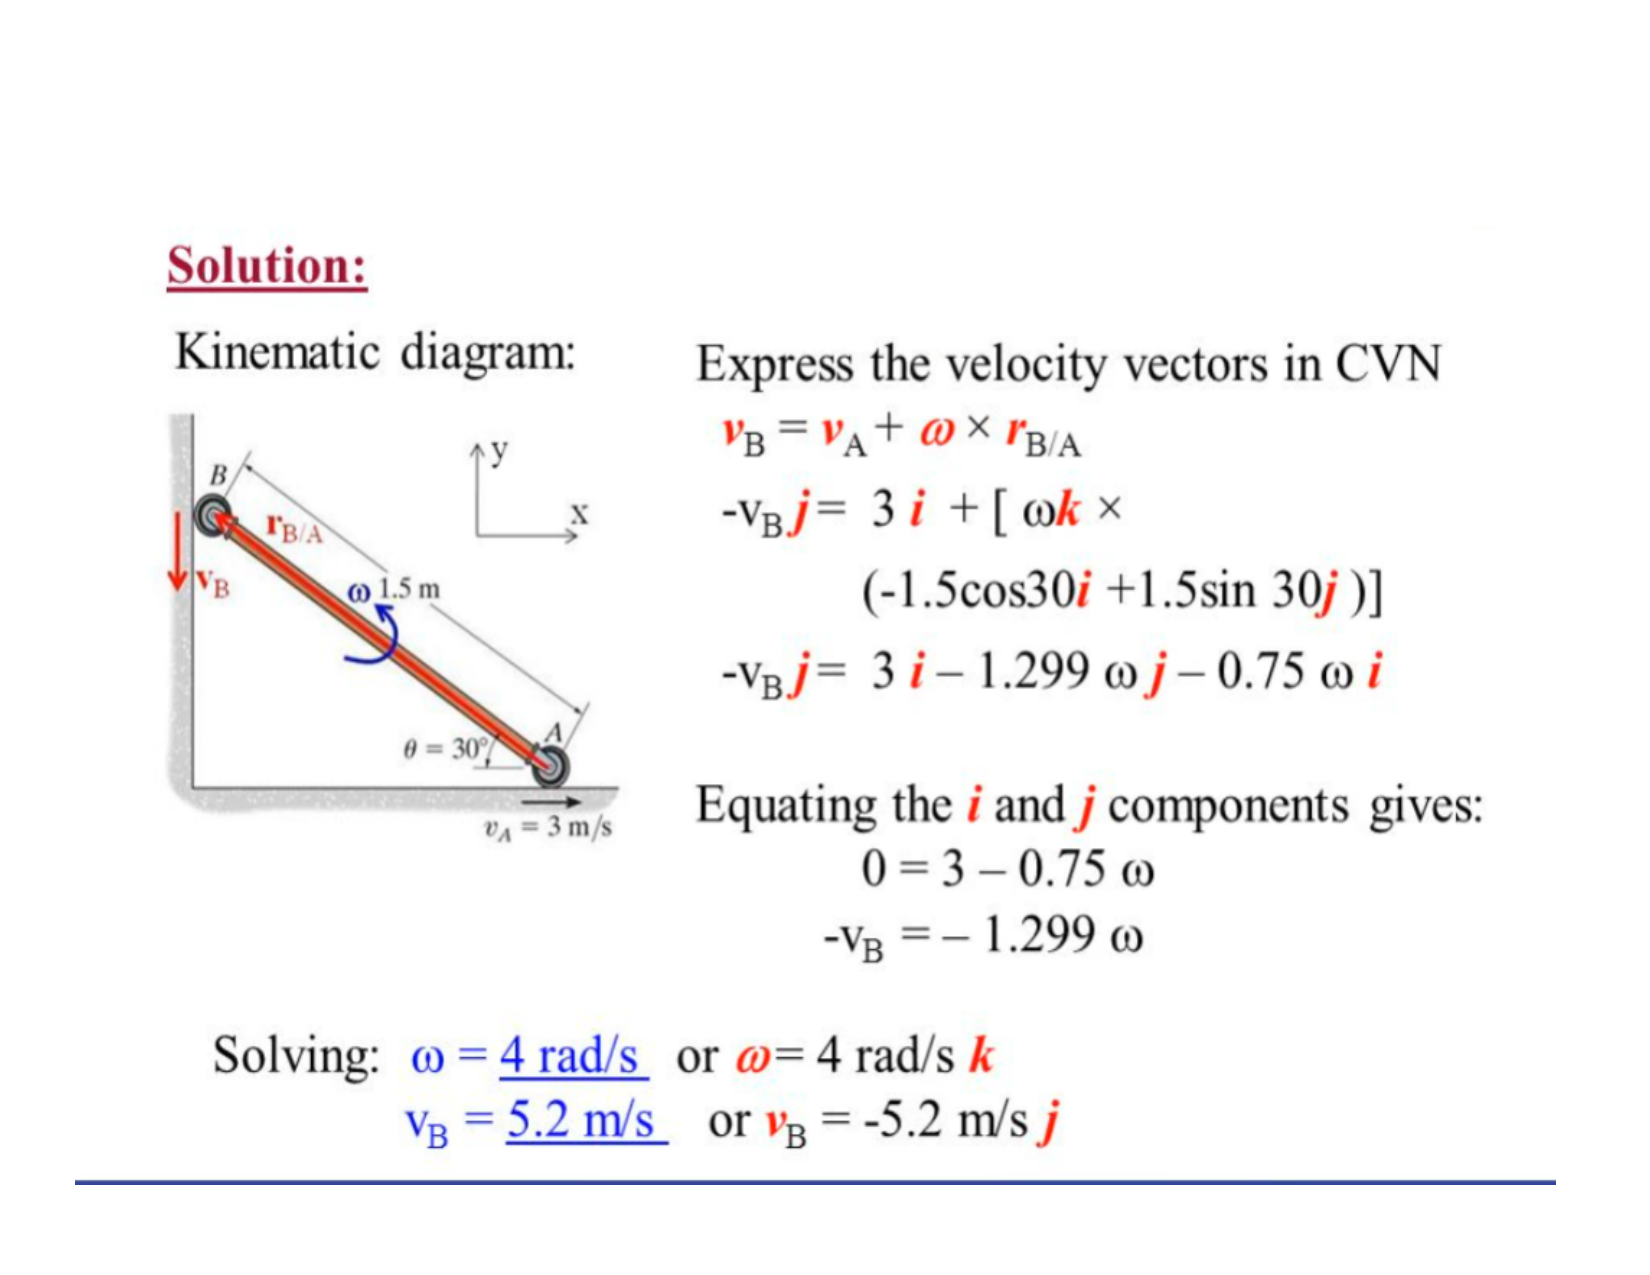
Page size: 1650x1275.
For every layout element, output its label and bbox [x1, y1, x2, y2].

picture [75, 226, 1556, 1185]
